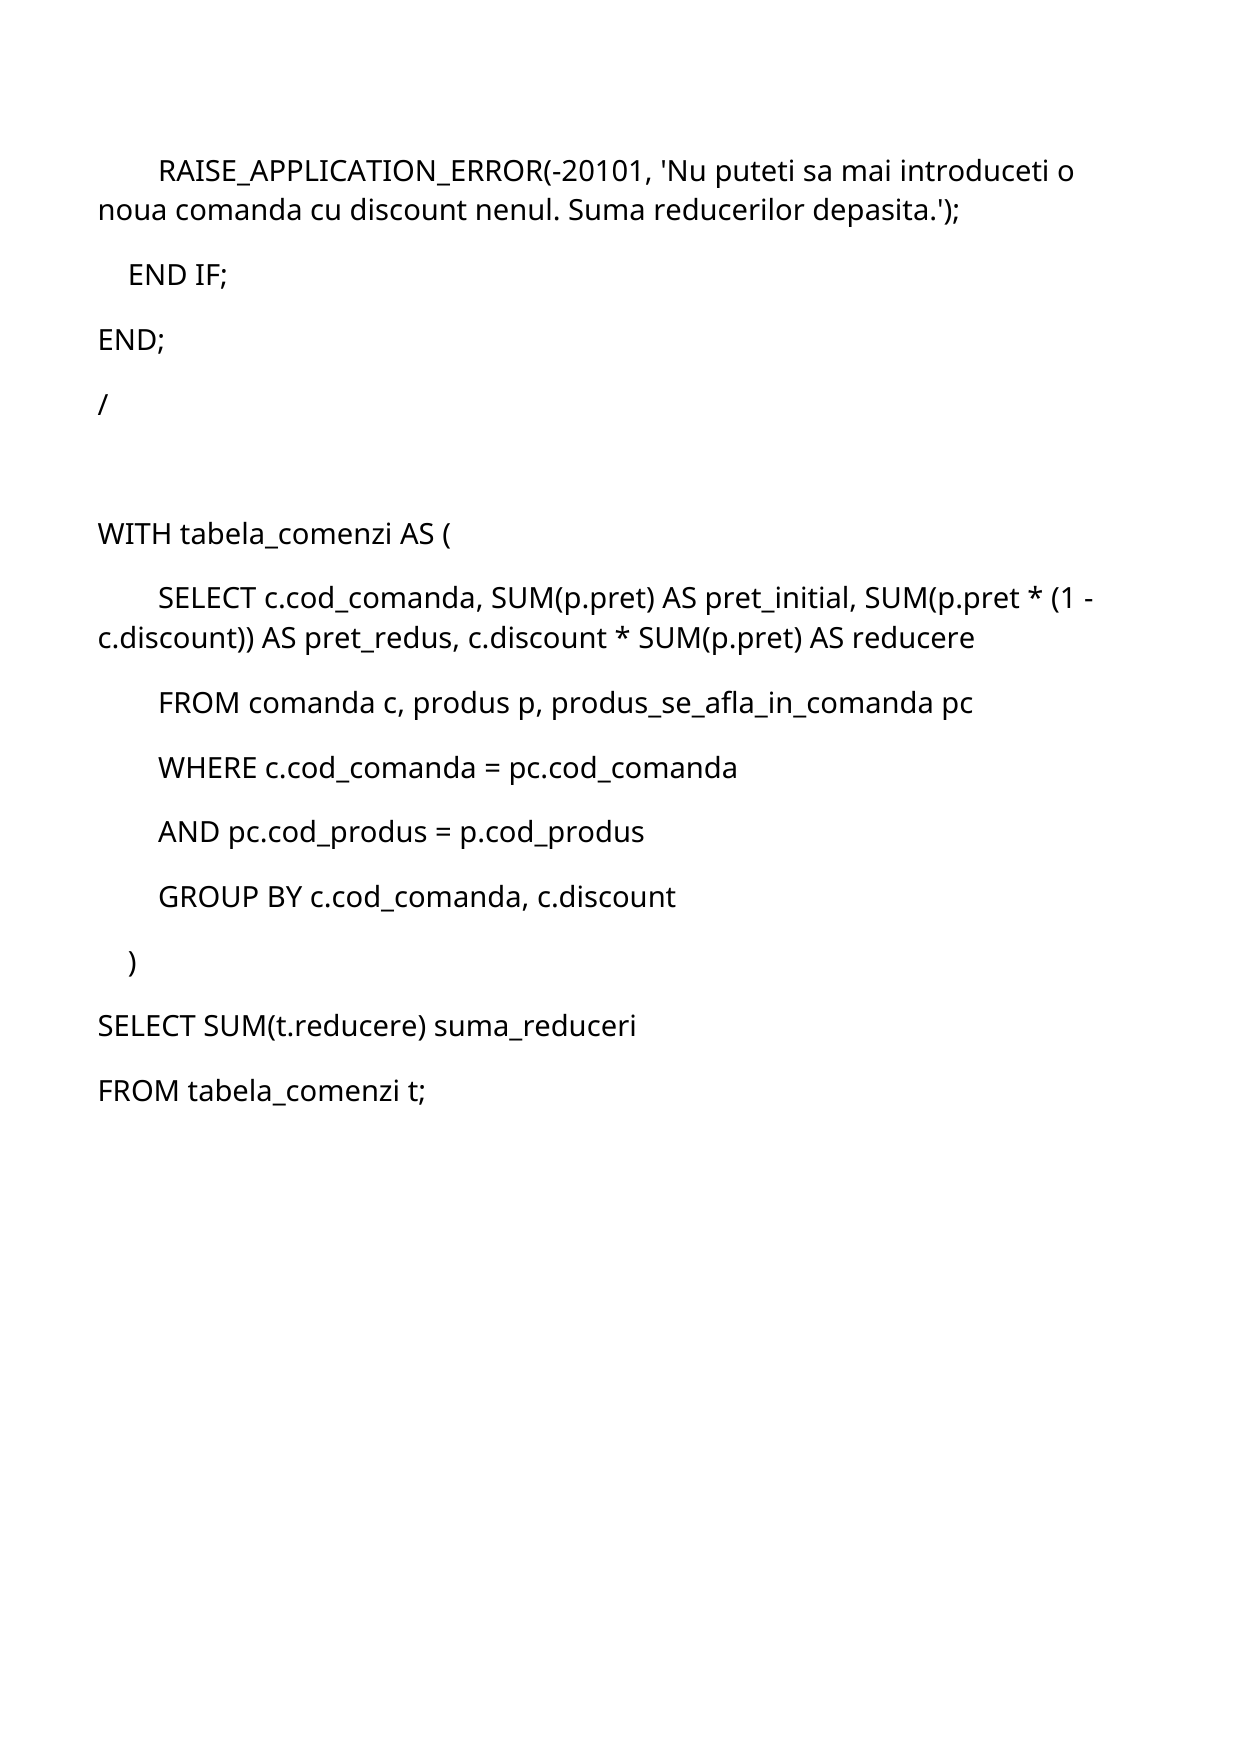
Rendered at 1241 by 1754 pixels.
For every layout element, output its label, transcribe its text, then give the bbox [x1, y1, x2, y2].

list SELECT c.cod_comanda, SUM(p.pret) AS pret_initial, SUM(p.pret * (1 - c.discount)) AS pret_redus, c.discount * SUM(p.pret) AS reducere [97, 578, 1128, 657]
list END; [97, 319, 1128, 359]
list SELECT SUM(t.reducere) suma_reduceri [97, 1006, 1128, 1045]
list FROM comanda c, produs p, produs_se_afla_in_comanda pc [97, 682, 1128, 722]
list / [97, 384, 1128, 423]
list FROM tabela_comenzi t; [97, 1070, 1128, 1110]
list GROUP BY c.cod_comanda, c.discount [97, 876, 1128, 916]
list WITH tabela_comenzi AS ( [97, 513, 1128, 553]
list RAISE_APPLICATION_ERROR(-20101, 'Nu puteti sa mai introduceti o noua comanda cu discount nenul. Suma reducerilor depasita.'); [97, 150, 1128, 229]
list END IF; [97, 254, 1128, 294]
list ) [97, 941, 1128, 981]
list WHERE c.cod_comanda = pc.cod_comanda [97, 747, 1128, 787]
list AND pc.cod_produs = p.cod_produs [97, 812, 1128, 851]
